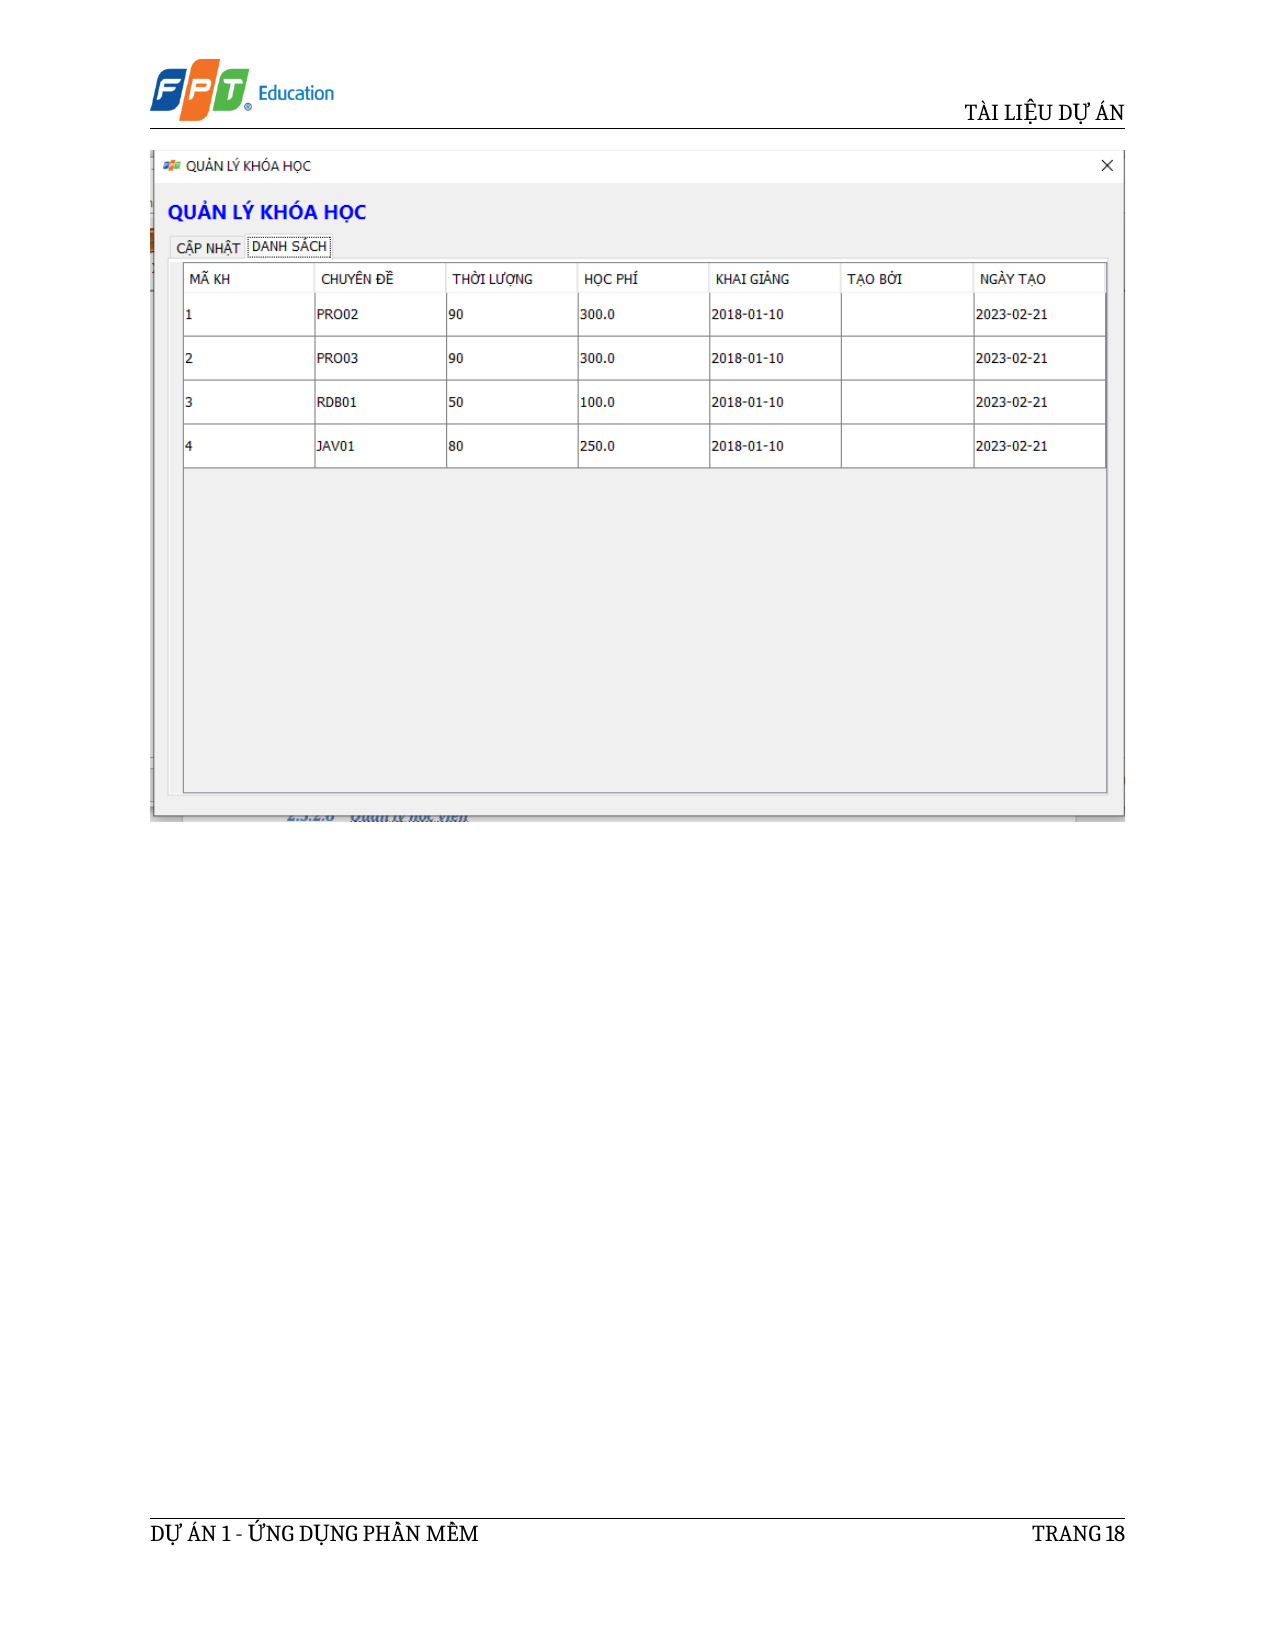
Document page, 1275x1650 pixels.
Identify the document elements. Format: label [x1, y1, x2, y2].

picture [150, 59, 336, 121]
picture [150, 150, 1125, 822]
